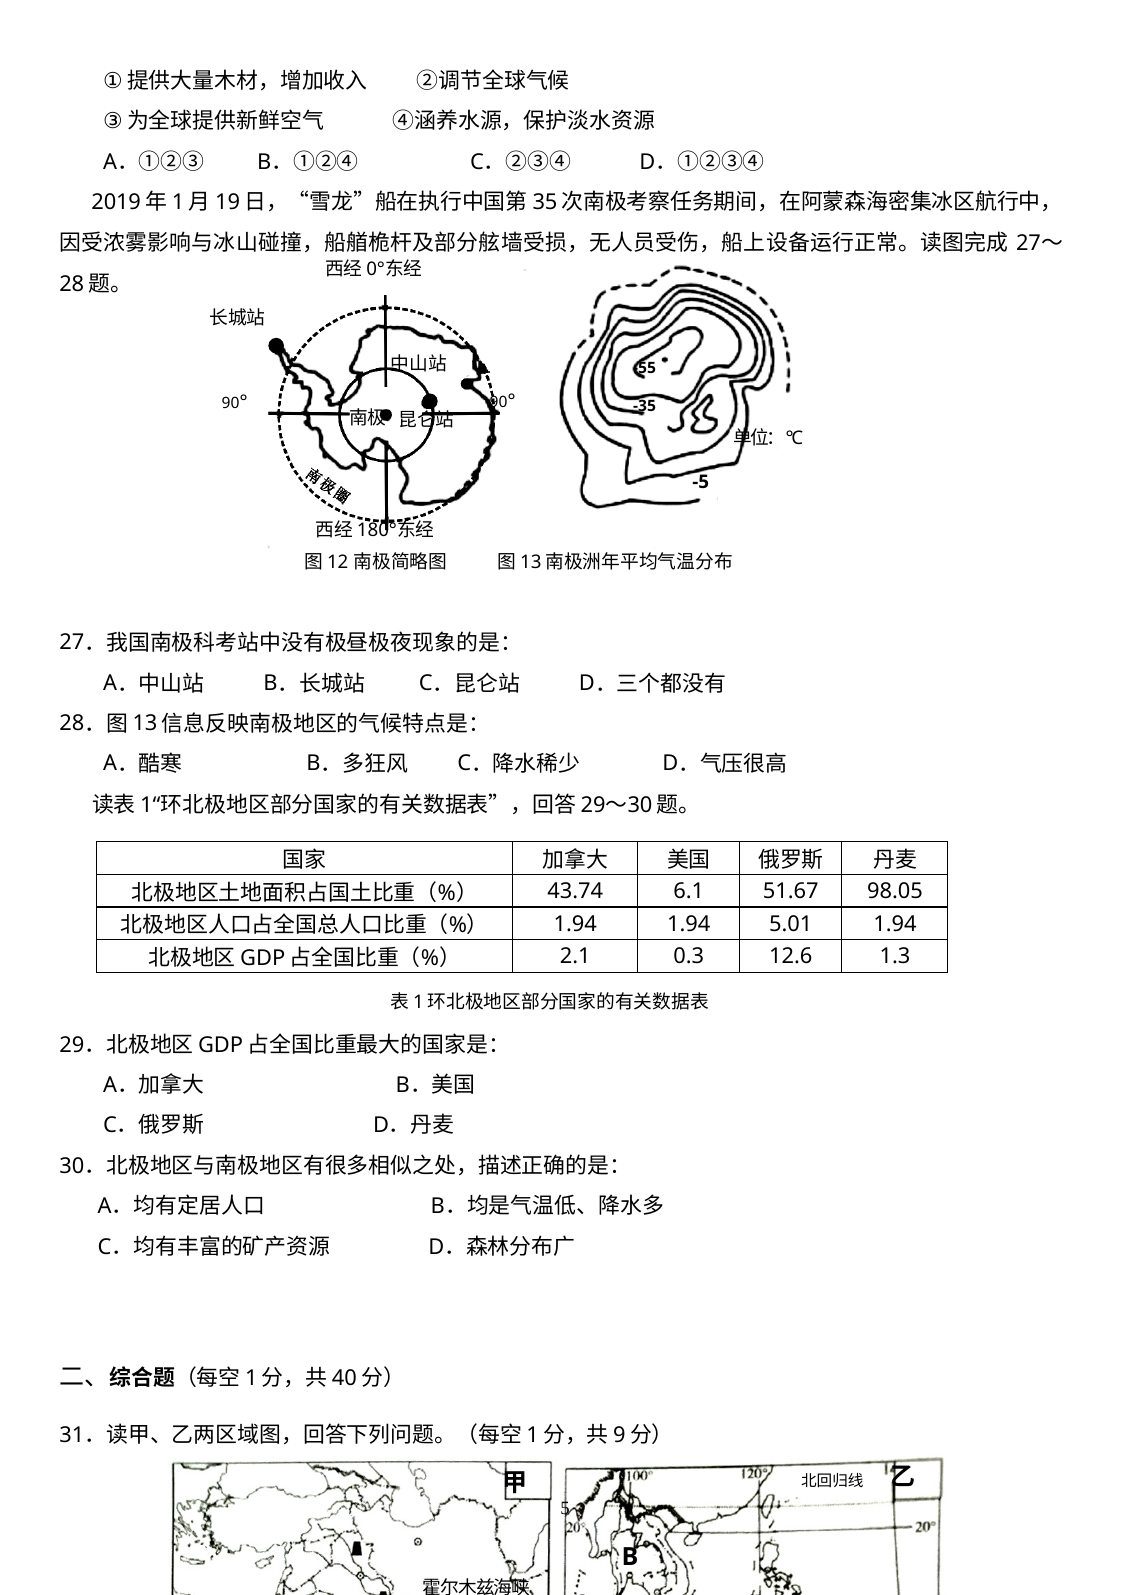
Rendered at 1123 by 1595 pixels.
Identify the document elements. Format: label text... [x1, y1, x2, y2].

text 27．我国南极科考站中没有极昼极夜现象的是： [59, 625, 1063, 657]
text C．均有丰富的矿产资源 D．森林分布广 [59, 1228, 1063, 1261]
text 29．北极地区GDP占全国比重最大的国家是： [59, 1026, 1052, 1059]
text 31．读甲、乙两区域图，回答下列问题。（每空1分，共9分） [59, 1416, 1063, 1449]
text ①提供大量木材，增加收入 ②调节全球气候 [103, 63, 1063, 95]
picture [162, 1452, 950, 1595]
text C．俄罗斯 D．丹麦 [59, 1107, 1052, 1140]
text A．中山站 B．长城站 C．昆仑站 D．三个都没有 [59, 665, 1063, 698]
text A．加拿大 B．美国 [59, 1067, 1052, 1099]
text 2019年1月19日，“雪龙”船在执行中国第35次南极考察任务期间，在阿蒙森海密集冰区航行中，因受浓雾影响与冰山碰撞，船艏桅杆及部分舷墙受损，无人员受伤，船上设备运行正常。读图完成27～28题。 [59, 184, 1063, 298]
text 30．北极地区与南极地区有很多相似之处，描述正确的是： [59, 1148, 1052, 1180]
text A．①②③ B．①②④ C．②③④ D．①②③④ [59, 143, 1063, 176]
text 读表1“环北极地区部分国家的有关数据表”，回答29～30题。 [59, 786, 1063, 819]
text A．酷寒 B．多狂风 C．降水稀少 D．气压很高 [59, 746, 1063, 778]
text A．均有定居人口 B．均是气温低、降水多 [59, 1188, 1063, 1221]
text 二、综合题（每空1分，共40分） [59, 1342, 1063, 1407]
text 28．图13信息反映南极地区的气候特点是： [59, 706, 1063, 738]
text ③为全球提供新鲜空气 ④涵养水源，保护淡水资源 [103, 103, 1063, 136]
